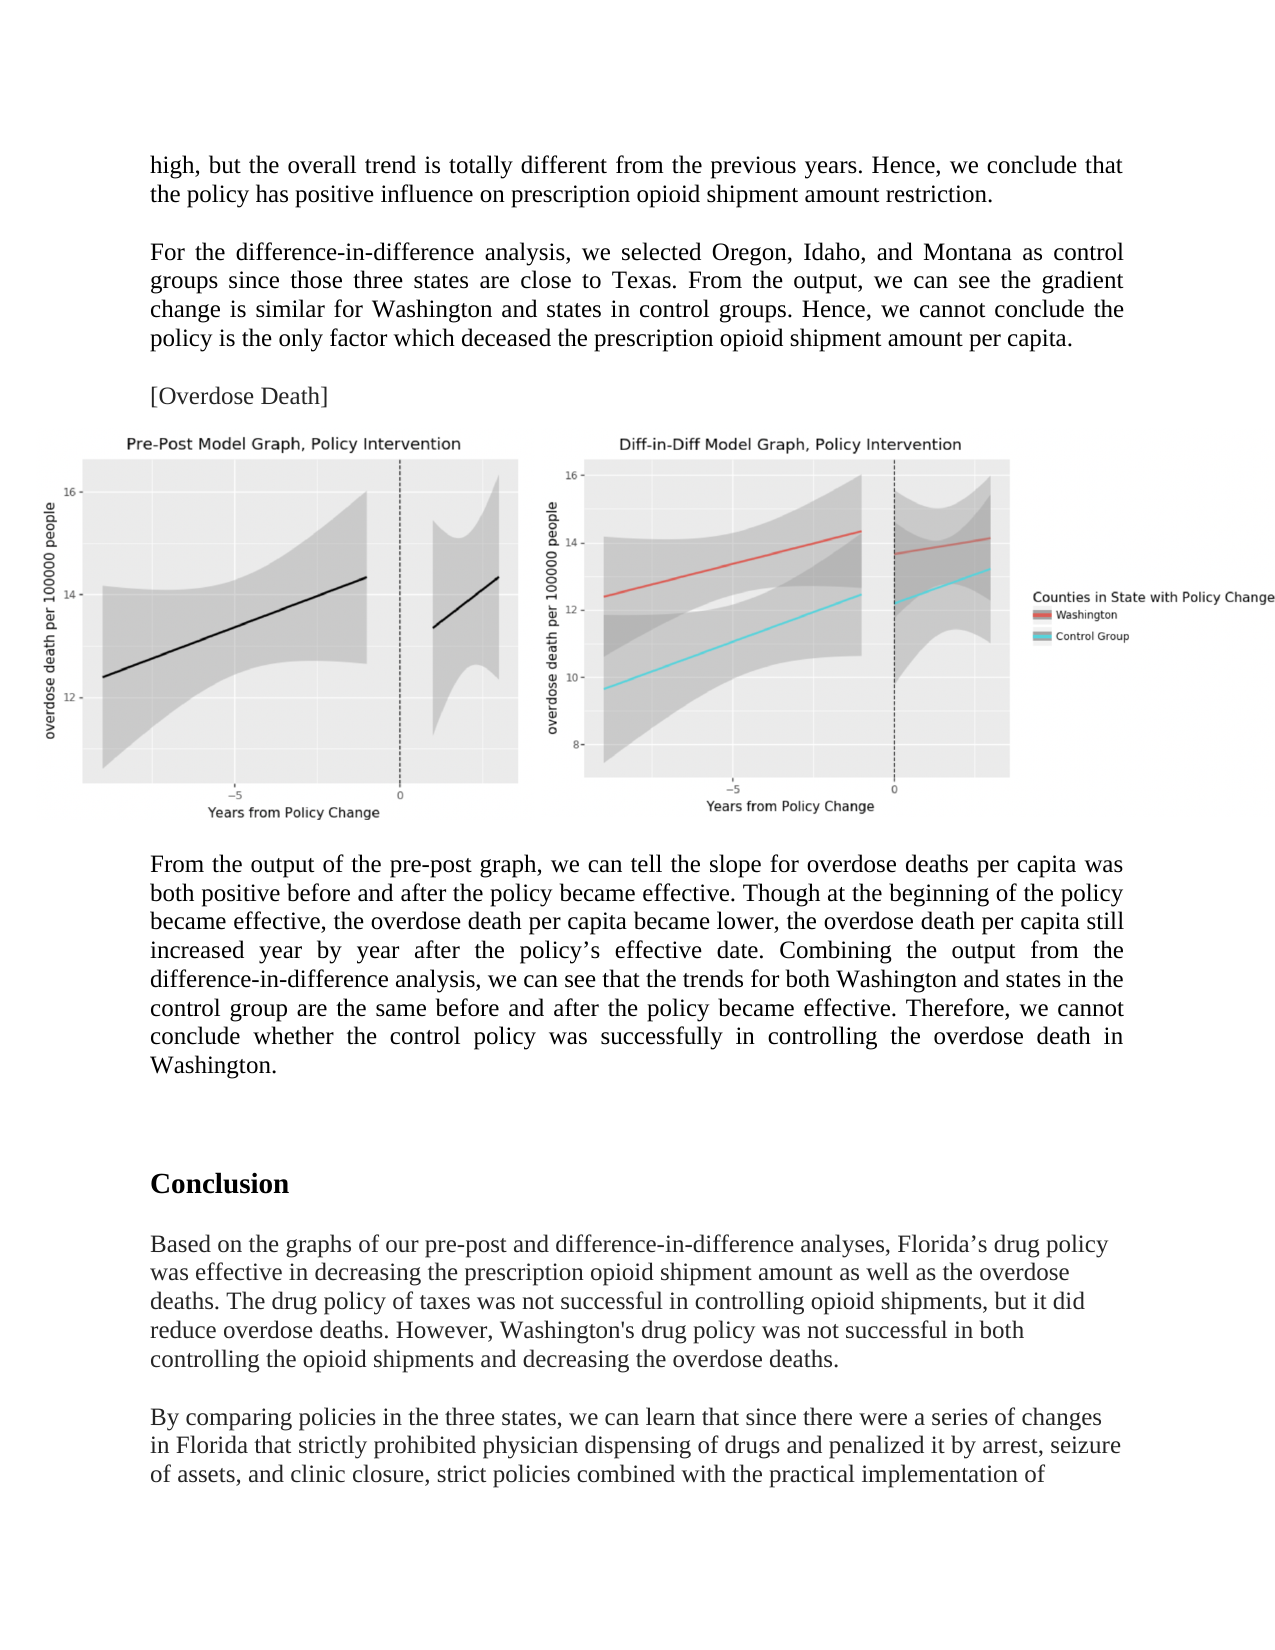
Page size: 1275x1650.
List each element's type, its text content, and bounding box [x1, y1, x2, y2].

text Conclusion [150, 1166, 1125, 1199]
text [150, 150, 1125, 207]
text [Overdose Death] [150, 381, 1125, 409]
picture [541, 428, 1275, 817]
text For the difference-in-difference analysis, we selected Oregon, Idaho, and Montana as control groups since those three states are close to Texas. From the output, we can see the gradient change is similar for Washington and states in control groups. Hence, we cannot conclude the policy is the only factor which deceased the prescription opioid shipment amount per capita. [150, 237, 1125, 352]
text Based on the graphs of our pre-post and difference-in-difference analyses, Florida’s drug policy was effective in decreasing the prescription opioid shipment amount as well as the overdose deaths. The drug policy of taxes was not successful in controlling opioid shipments, but it did reduce overdose deaths. However, Washington's drug policy was not successful in both controlling the opioid shipments and decreasing the overdose deaths. [150, 1229, 1125, 1372]
text From the output of the pre-post graph, we can tell the slope for overdose deaths per capita was both positive before and after the policy became effective. Though at the beginning of the policy became effective, the overdose death per capita became lower, the overdose death per capita still increased year by year after the policy’s effective date. Combining the output from the difference-in-difference analysis, we can see that the trends for both Washington and states in the control group are the same before and after the policy became effective. Therefore, we cannot conclude whether the control policy was successfully in controlling the overdose death in Washington. [150, 439, 1125, 1079]
picture [35, 428, 536, 820]
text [150, 1402, 1125, 1488]
